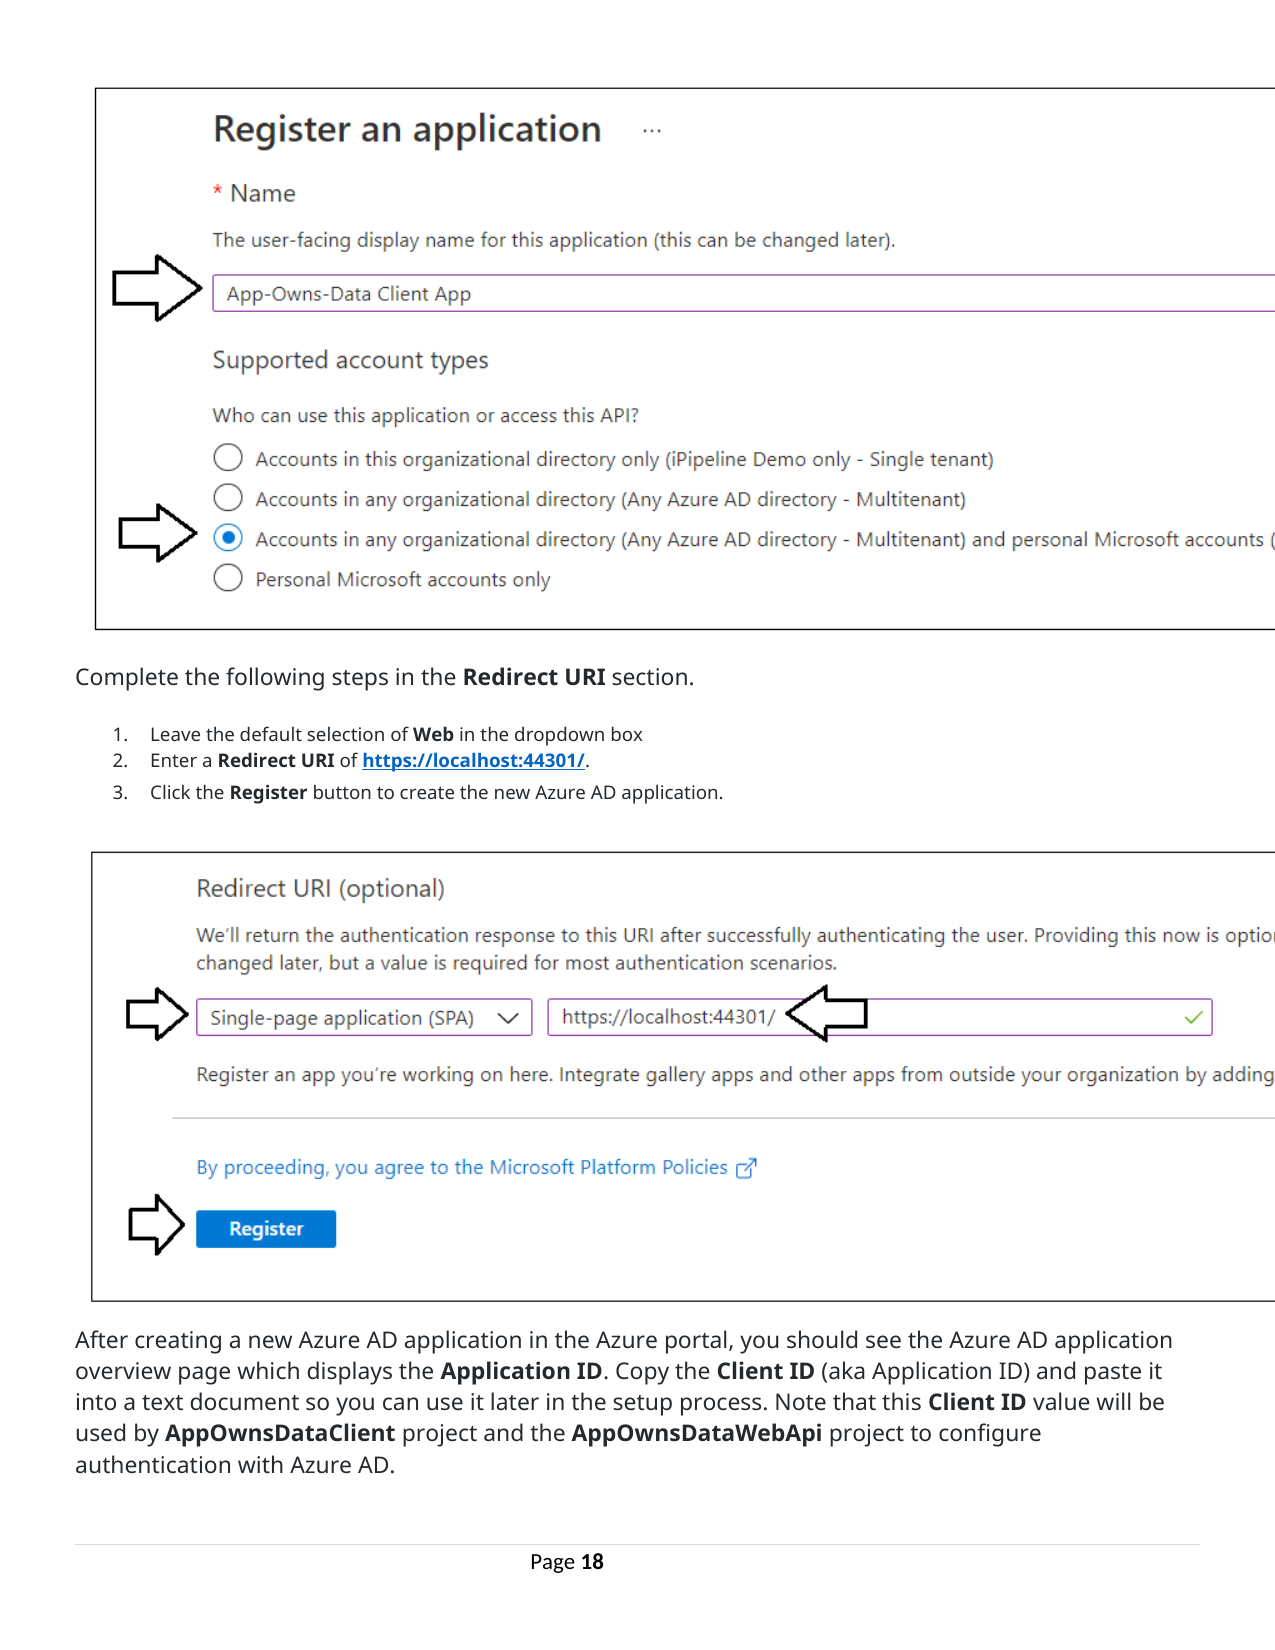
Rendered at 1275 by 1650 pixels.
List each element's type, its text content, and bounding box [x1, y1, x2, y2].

picture [75, 75, 1275, 649]
list Leave the default selection of Web in the dropdown box [112, 722, 1200, 747]
text Complete the following steps in the Redirect URI section. [75, 661, 1200, 692]
list Enter a Redirect URI of https://localhost:44301/. [112, 747, 1200, 773]
list Click the Register button to create the new Azure AD application. [112, 779, 1200, 804]
picture [75, 833, 1275, 1312]
text After creating a new Azure AD application in the Azure portal, you should see the Azure AD application overview page which displays the Application ID. Copy the Client ID (aka Application ID) and paste it into a text document so you can use it later in the setup process. Note that this Client ID value will be used by AppOwnsDataClient project and the AppOwnsDataWebApi project to configure authentication with Azure AD. [75, 1324, 1200, 1480]
